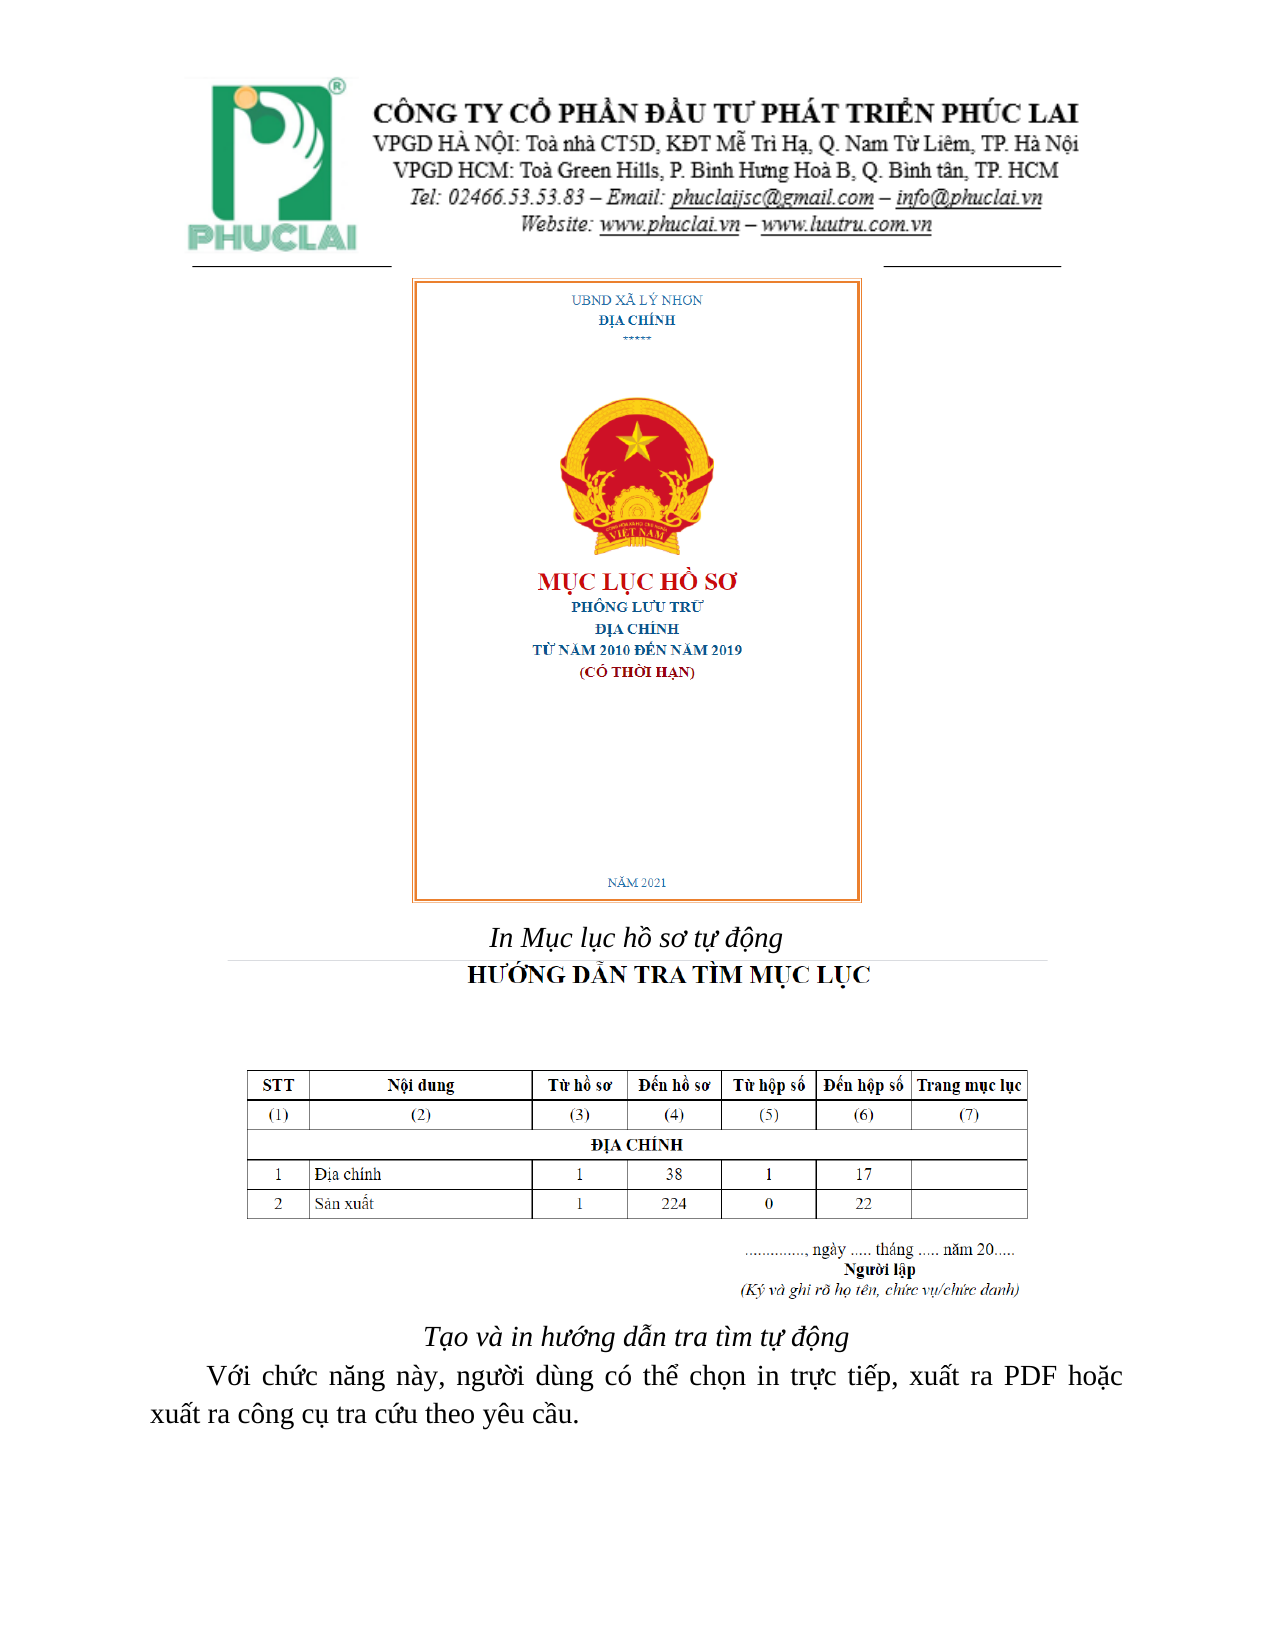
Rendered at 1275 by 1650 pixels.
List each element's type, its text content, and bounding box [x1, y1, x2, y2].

list Tạo và in hướng dẫn tra tìm tự động [150, 1319, 1125, 1353]
picture [227, 958, 1048, 1315]
list Với chức năng này, người dùng có thể chọn in trực tiếp, xuất ra PDF hoặc xuất ra công cụ tra cứu theo yêu cầu. [150, 1358, 1125, 1430]
picture [182, 57, 1093, 916]
list In Mục lục hồ sơ tự động [150, 920, 1125, 954]
